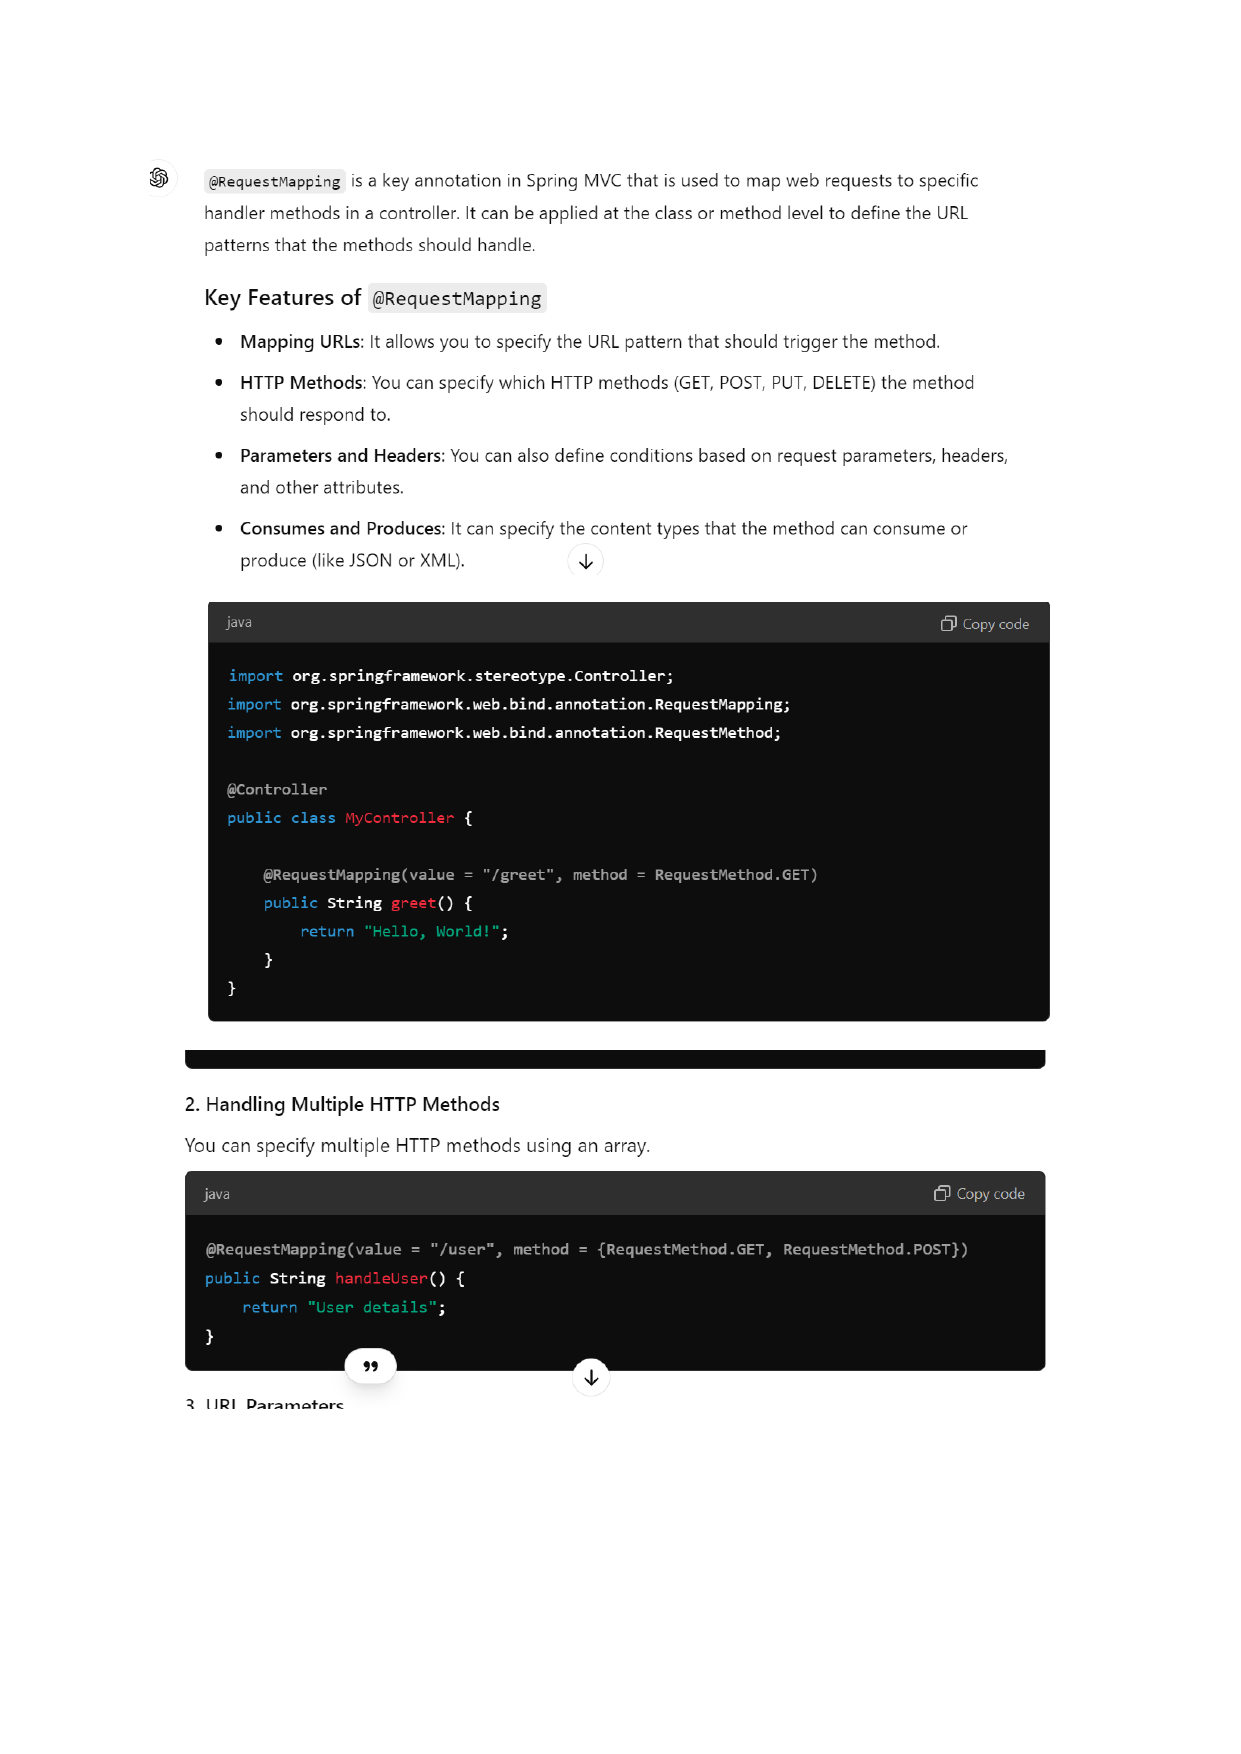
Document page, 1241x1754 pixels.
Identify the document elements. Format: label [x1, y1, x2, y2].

picture [150, 150, 1091, 1022]
picture [150, 1050, 1091, 1409]
